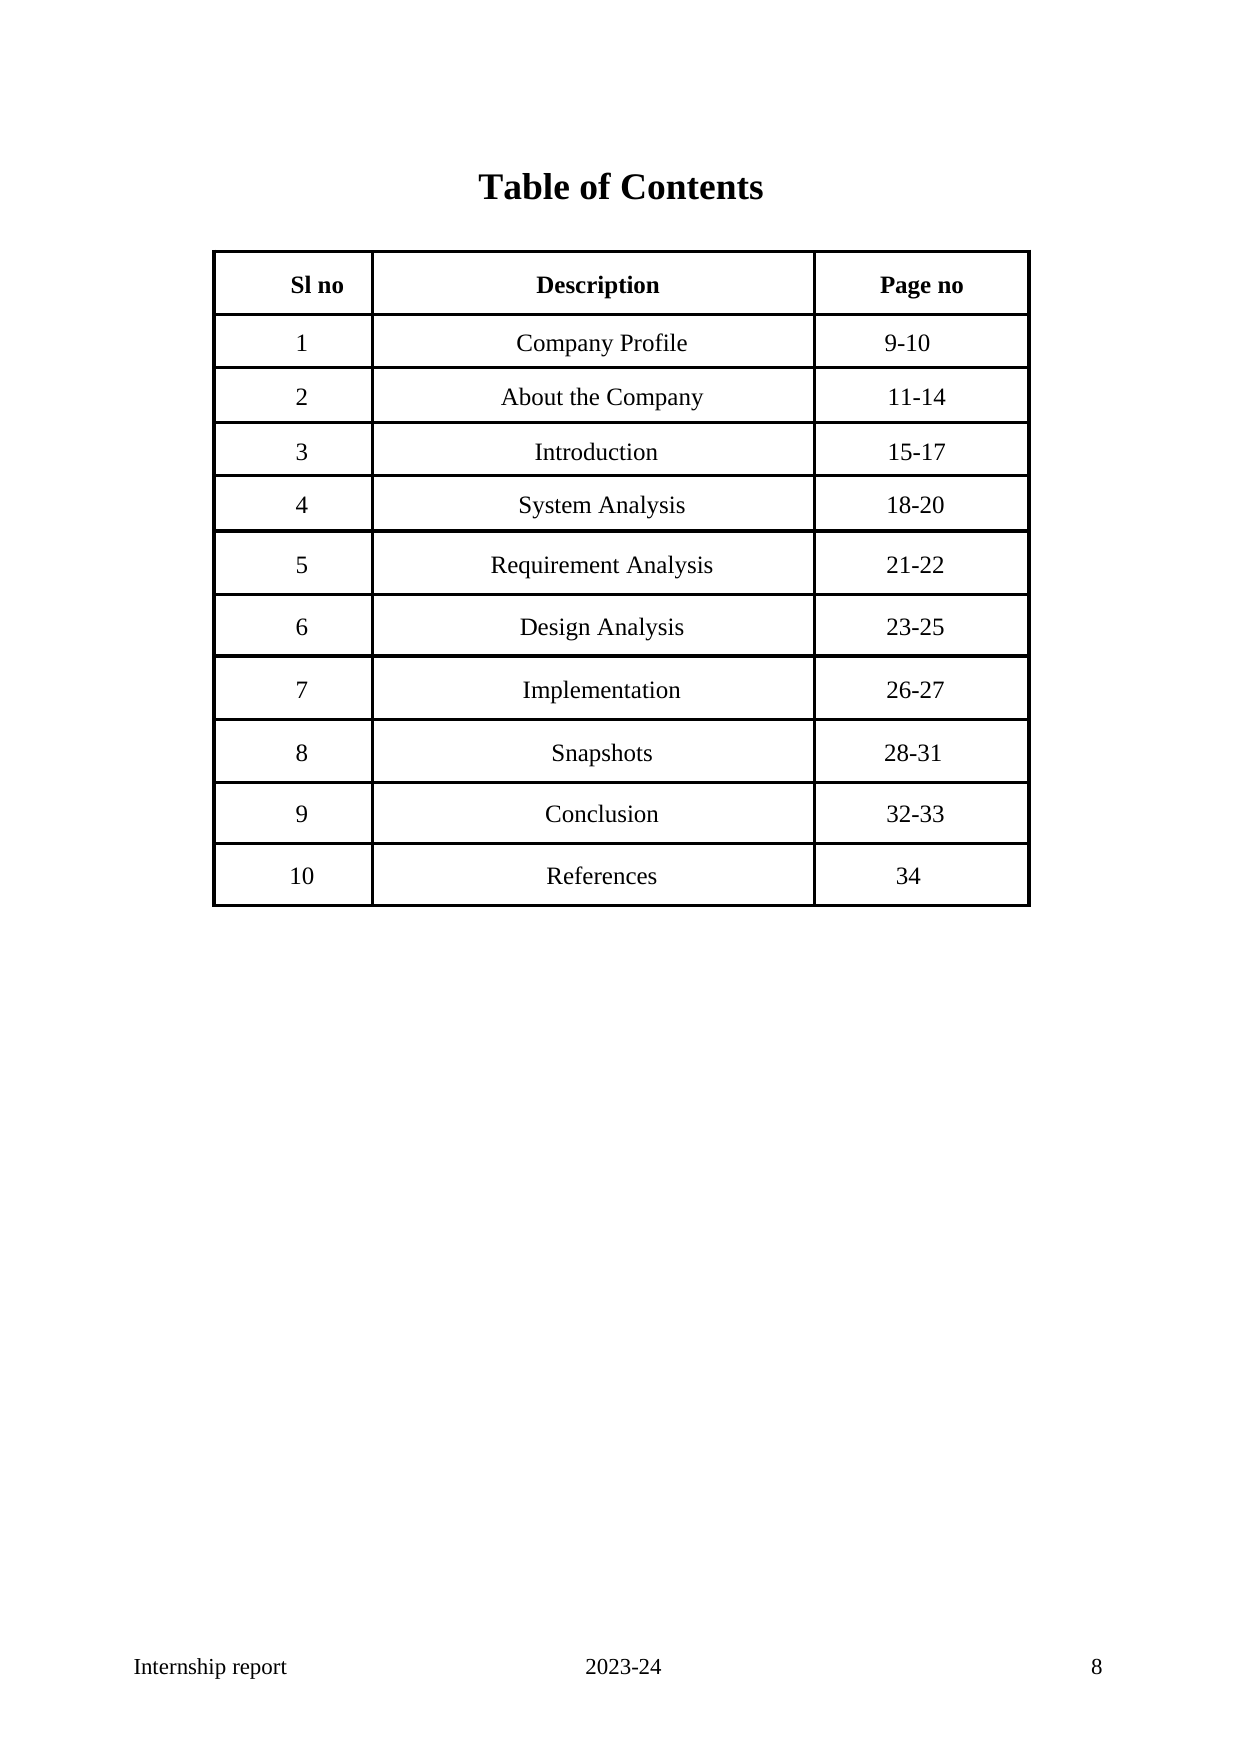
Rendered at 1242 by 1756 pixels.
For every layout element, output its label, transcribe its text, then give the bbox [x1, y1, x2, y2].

table_header Sl no [216, 253, 371, 313]
table_cell 23-25 [816, 596, 1027, 654]
table_cell 4 [216, 477, 371, 529]
table_cell 21-22 [816, 533, 1027, 593]
table_cell 10 [216, 845, 371, 904]
table_cell 3 [216, 424, 371, 474]
table_cell Snapshots [374, 721, 813, 781]
table_cell 9 [216, 784, 371, 842]
table_cell System Analysis [374, 477, 813, 529]
table_header Description [374, 253, 813, 313]
table_cell 26-27 [816, 658, 1027, 718]
table_cell 11-14 [816, 369, 1027, 421]
table_cell 32-33 [816, 784, 1027, 842]
table_cell Design Analysis [374, 596, 813, 654]
table_cell Company Profile [374, 316, 813, 366]
table_cell 34 [816, 845, 1027, 904]
table_cell 8 [216, 721, 371, 781]
table_cell About the Company [374, 369, 813, 421]
table_cell 2 [216, 369, 371, 421]
subtitle Table of Contents [326, 165, 916, 208]
table_cell 9-10 [816, 316, 1027, 366]
table_cell Conclusion [374, 784, 813, 842]
table_cell 18-20 [816, 477, 1027, 529]
table_cell 6 [216, 596, 371, 654]
table_cell Implementation [374, 658, 813, 718]
table_cell 28-31 [816, 721, 1027, 781]
table_cell Introduction [374, 424, 813, 474]
table_cell 7 [216, 658, 371, 718]
table_header Page no [816, 253, 1027, 313]
table_cell References [374, 845, 813, 904]
table_cell 15-17 [816, 424, 1027, 474]
table_cell 1 [216, 316, 371, 366]
table_cell 5 [216, 533, 371, 593]
table_cell Requirement Analysis [374, 533, 813, 593]
